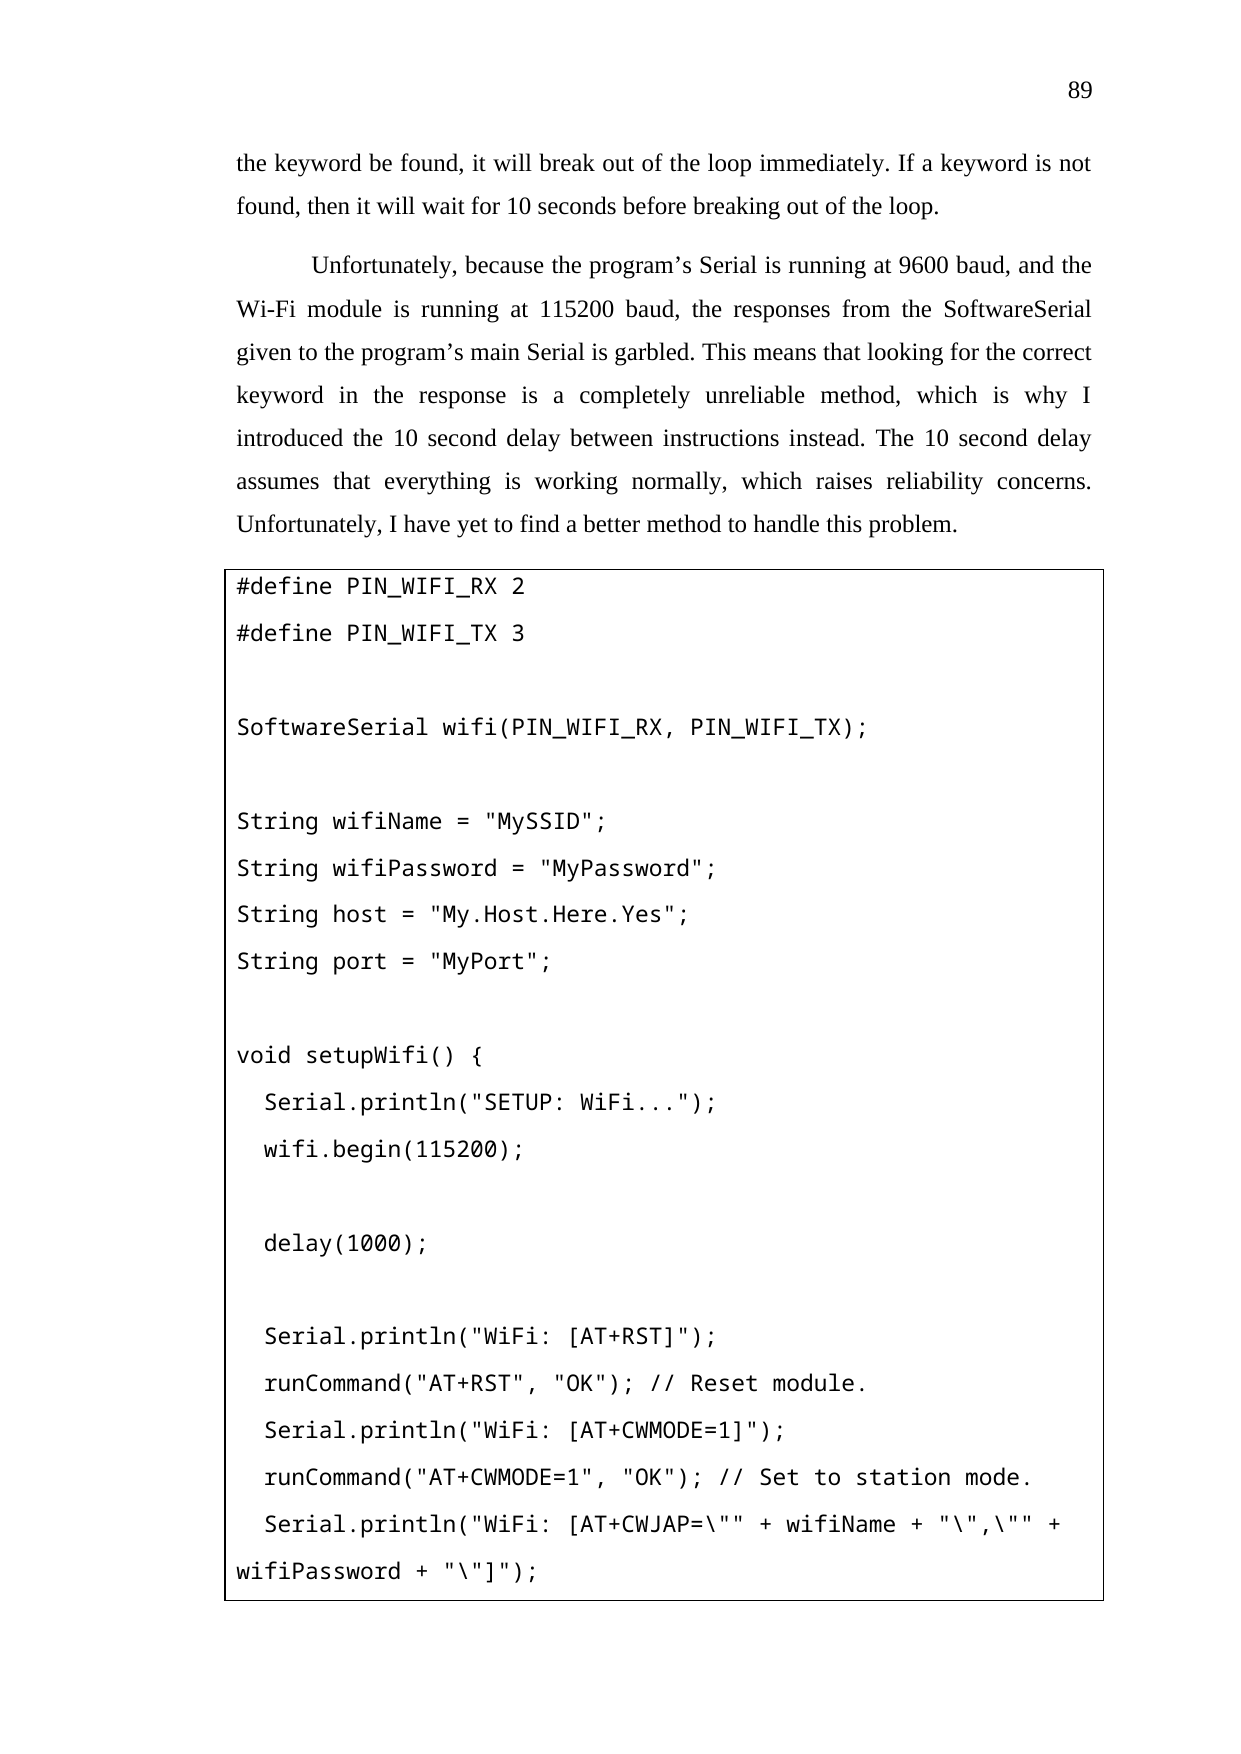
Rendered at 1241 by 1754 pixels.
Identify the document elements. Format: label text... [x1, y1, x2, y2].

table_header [226, 570, 1103, 1600]
text Unfortunately, because the program’s Serial is running at 9600 baud, and the Wi-Fi module is running at 115200 baud, the responses from the SoftwareSerial given to the program’s main Serial is garbled. This means that looking for the correct keyword in the response is a completely unreliable method, which is why I introduced the 10 second delay between instructions instead. The 10 second delay assumes that everything is working normally, which raises reliability concerns. Unfortunately, I have yet to find a better method to handle this problem. [236, 251, 1092, 538]
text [236, 148, 1092, 219]
